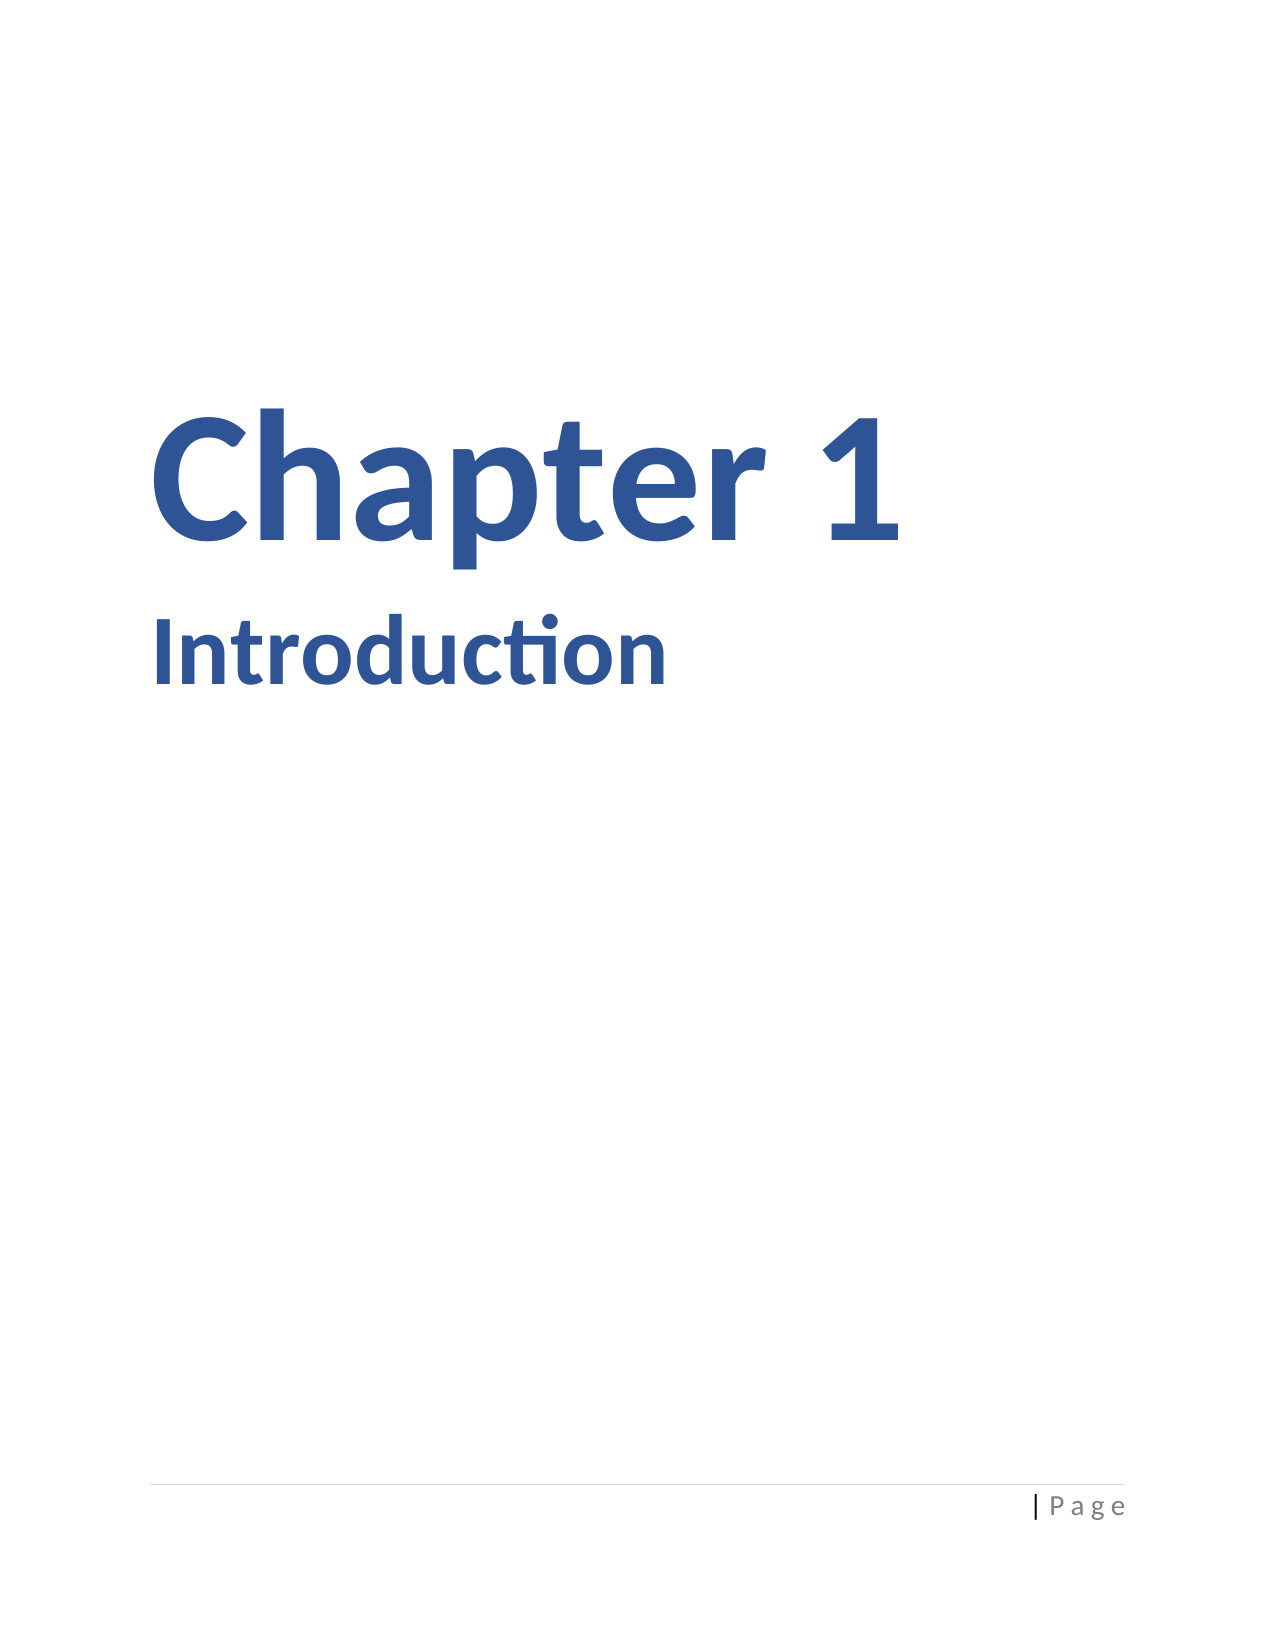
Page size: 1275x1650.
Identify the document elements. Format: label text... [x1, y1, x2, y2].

subtitle Chapter 1 Introduction [150, 358, 1125, 709]
